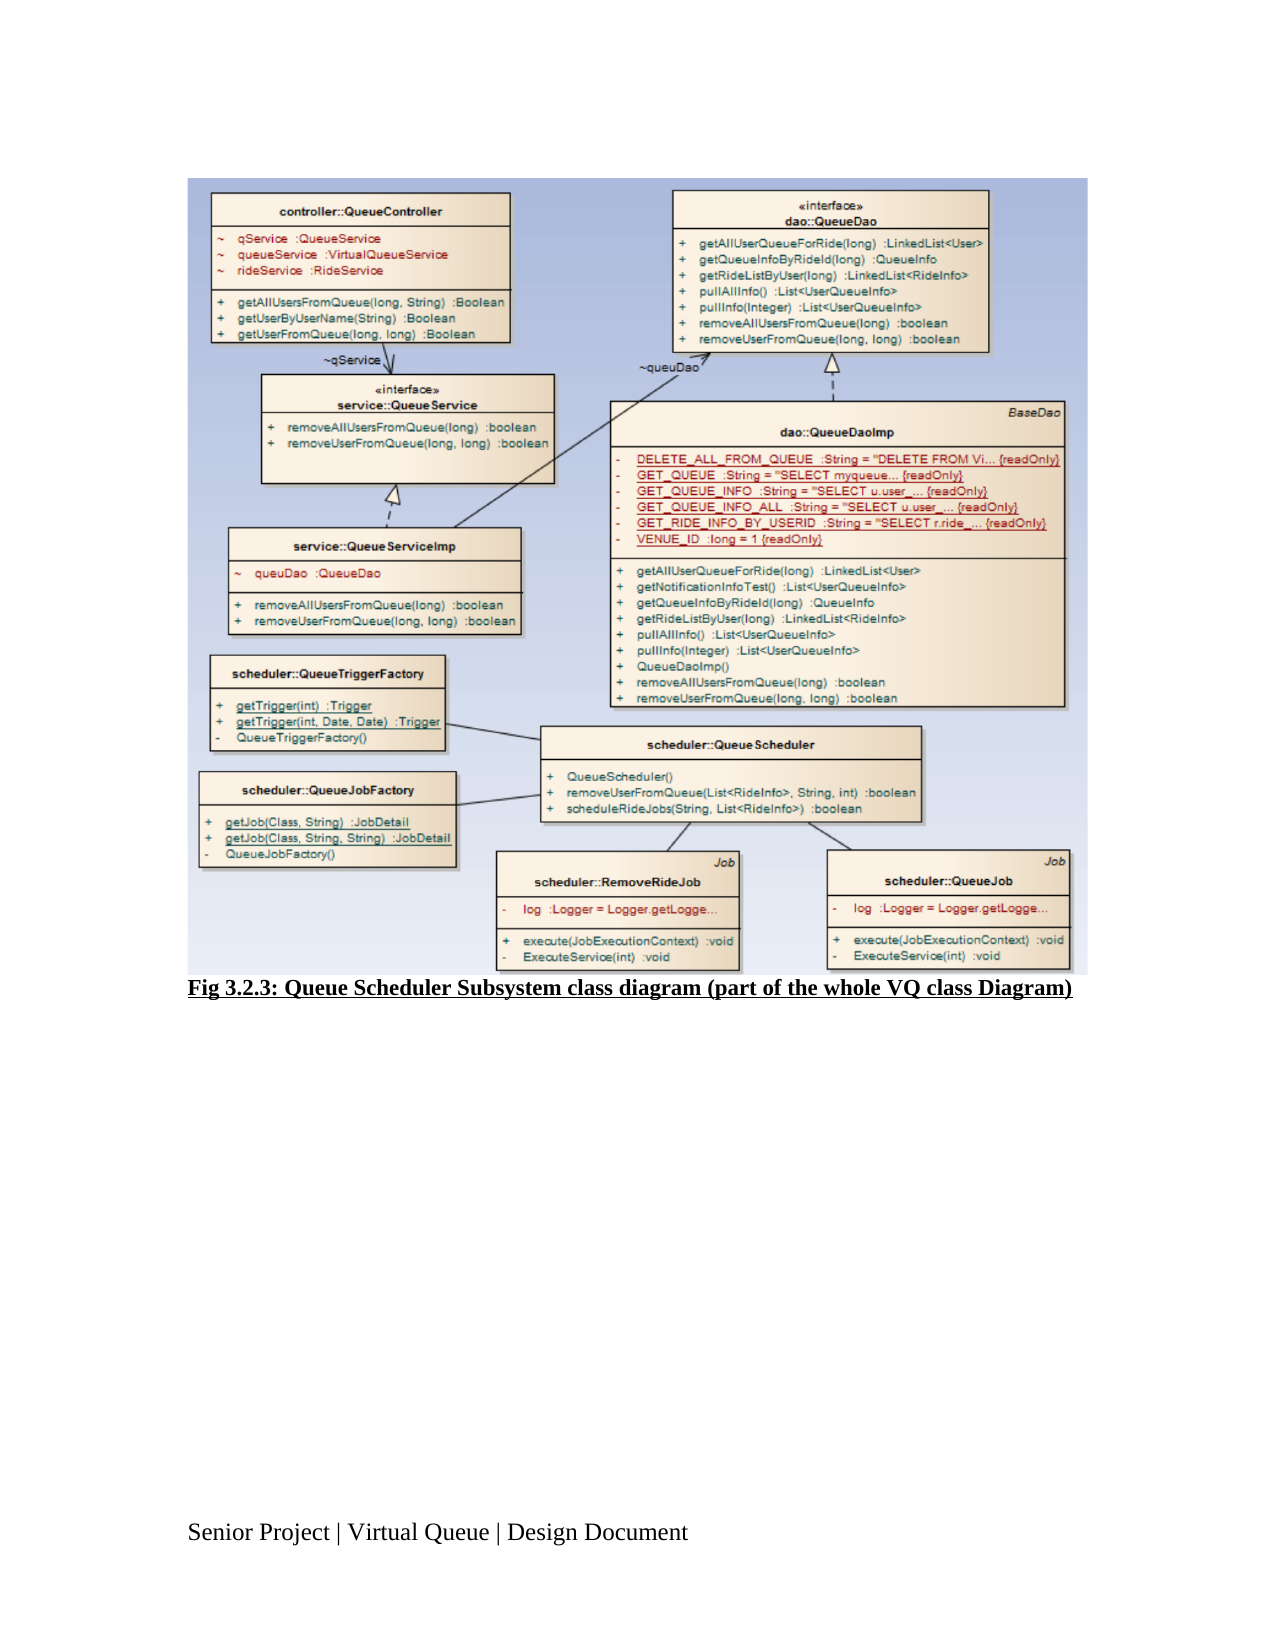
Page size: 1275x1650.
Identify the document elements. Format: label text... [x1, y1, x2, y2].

text Fig 3.2.3: Queue Scheduler Subsystem class diagram (part of the whole VQ class Diagram) [187, 975, 1087, 1001]
picture [187, 178, 1088, 975]
